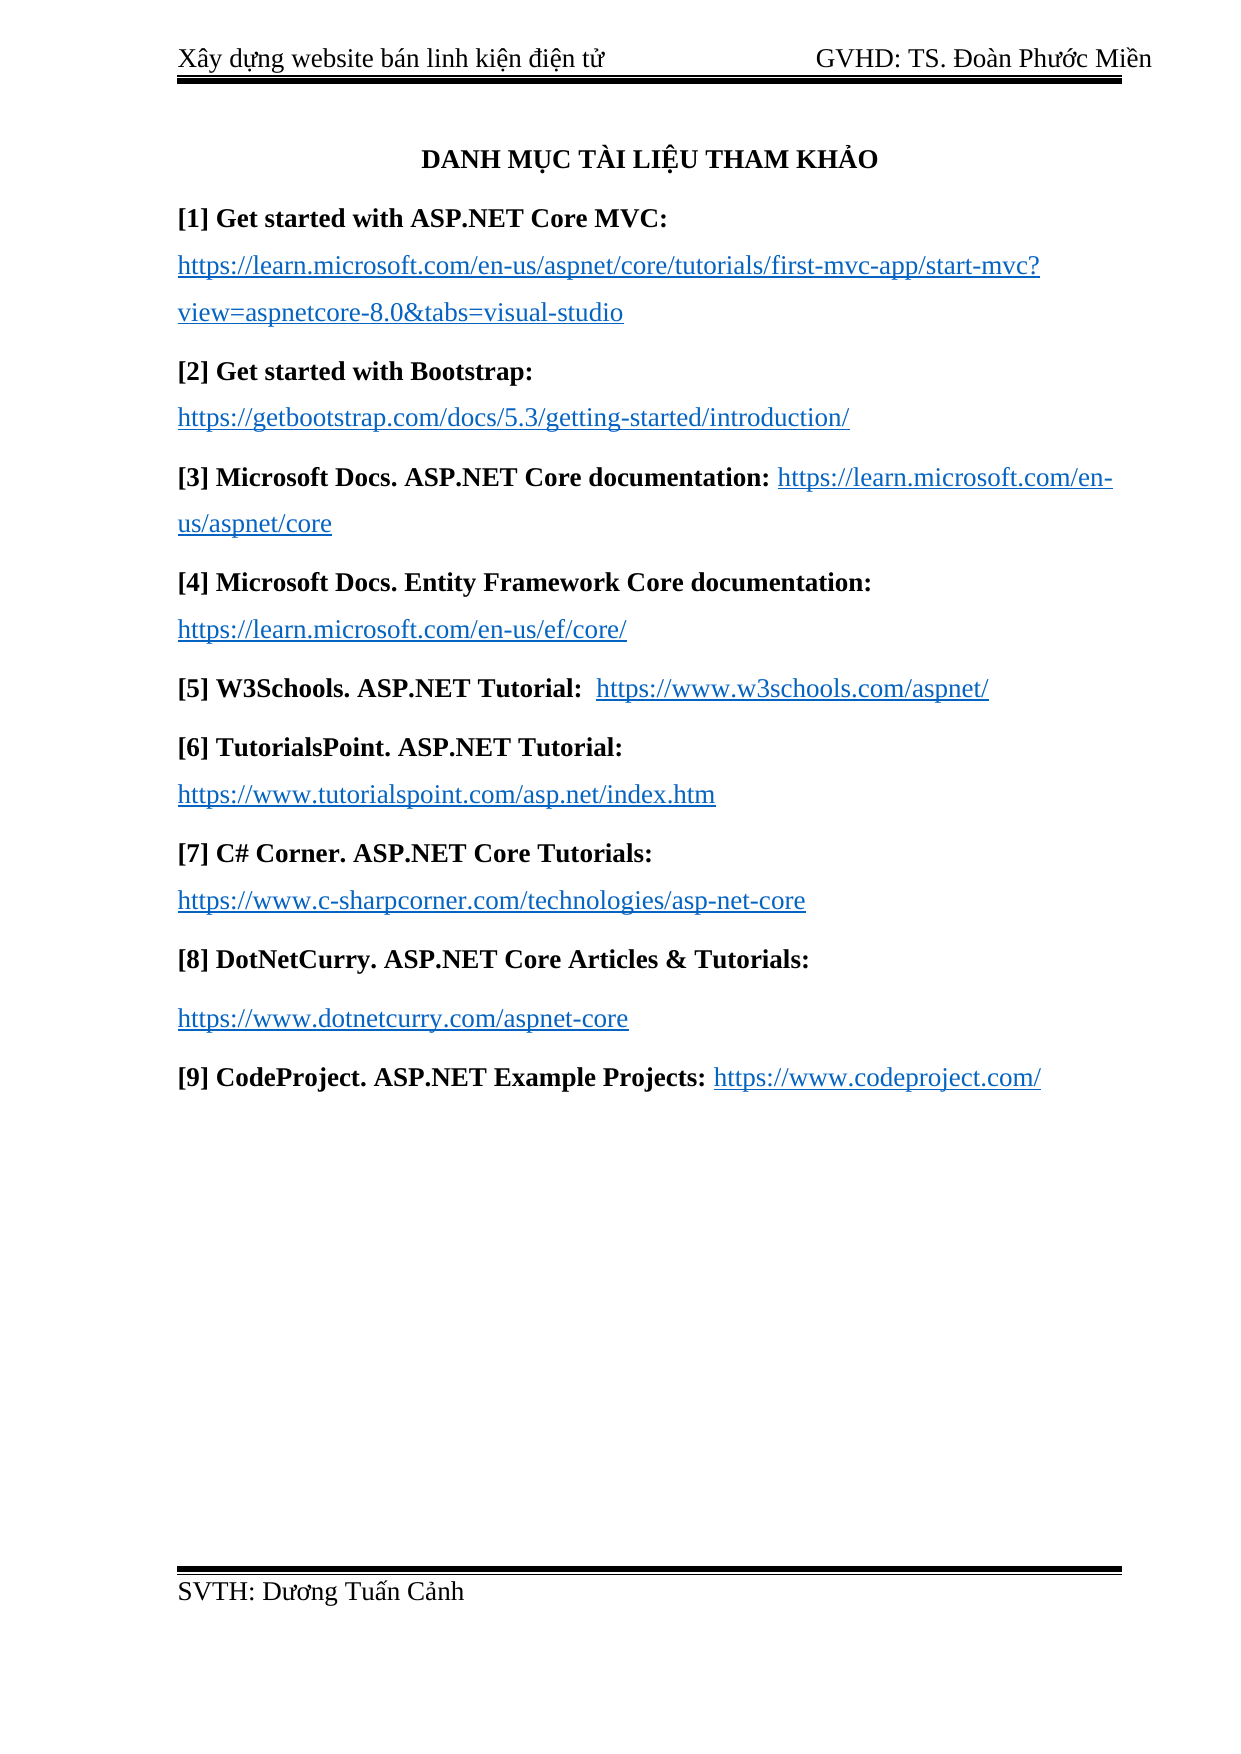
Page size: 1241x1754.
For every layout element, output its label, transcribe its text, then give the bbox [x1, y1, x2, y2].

text [2] Get started with Bootstrap: https://getbootstrap.com/docs/5.3/getting-started/introduction/ [177, 355, 1122, 433]
text [8] DotNetCurry. ASP.NET Core Articles & Tutorials: [177, 943, 1122, 974]
text [7] C# Corner. ASP.NET Core Tutorials: https://www.c-sharpcorner.com/technologies/asp-net-core [177, 837, 1122, 915]
text [4] Microsoft Docs. Entity Framework Core documentation: https://learn.microsoft.com/en-us/ef/core/ [177, 566, 1122, 644]
text [9] CodeProject. ASP.NET Example Projects: https://www.codeproject.com/ [177, 1061, 1122, 1093]
subtitle DANH MỤC TÀI LIỆU THAM KHẢO [177, 143, 1122, 174]
text [5] W3Schools. ASP.NET Tutorial: https://www.w3schools.com/aspnet/ [177, 672, 1122, 703]
text https://www.dotnetcurry.com/aspnet-core [177, 1002, 1122, 1033]
text [3] Microsoft Docs. ASP.NET Core documentation: https://learn.microsoft.com/en-us/aspnet/core [177, 461, 1122, 538]
text [6] TutorialsPoint. ASP.NET Tutorial: https://www.tutorialspoint.com/asp.net/index.htm [177, 731, 1122, 809]
text [1] Get started with ASP.NET Core MVC: https://learn.microsoft.com/en-us/aspnet/core/tutorials/first-mvc-app/start-mvc?view=aspnetcore-8.0&tabs=visual-studio [177, 202, 1122, 327]
